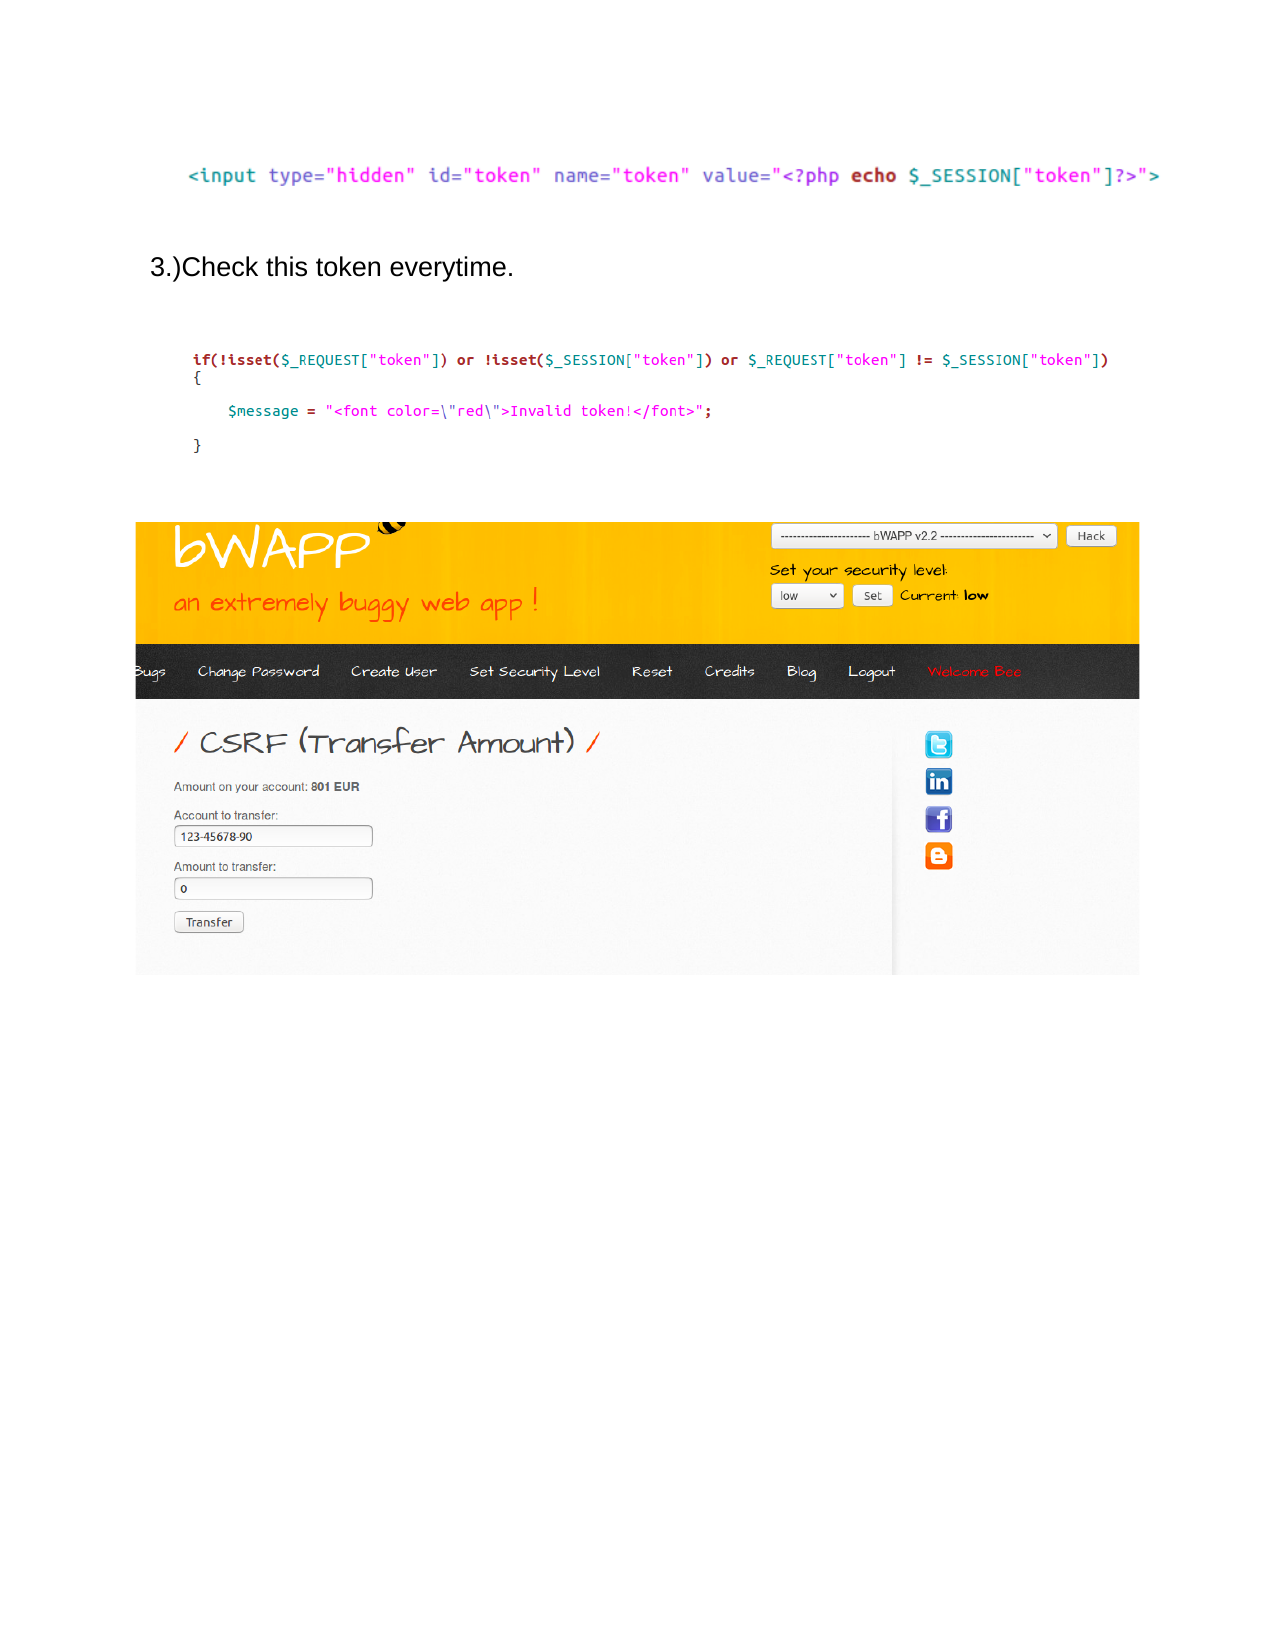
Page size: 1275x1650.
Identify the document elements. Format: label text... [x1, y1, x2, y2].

text 3.)Check this token everytime. [150, 251, 1125, 282]
picture [165, 351, 1139, 460]
picture [164, 150, 1168, 195]
picture [135, 522, 1140, 975]
